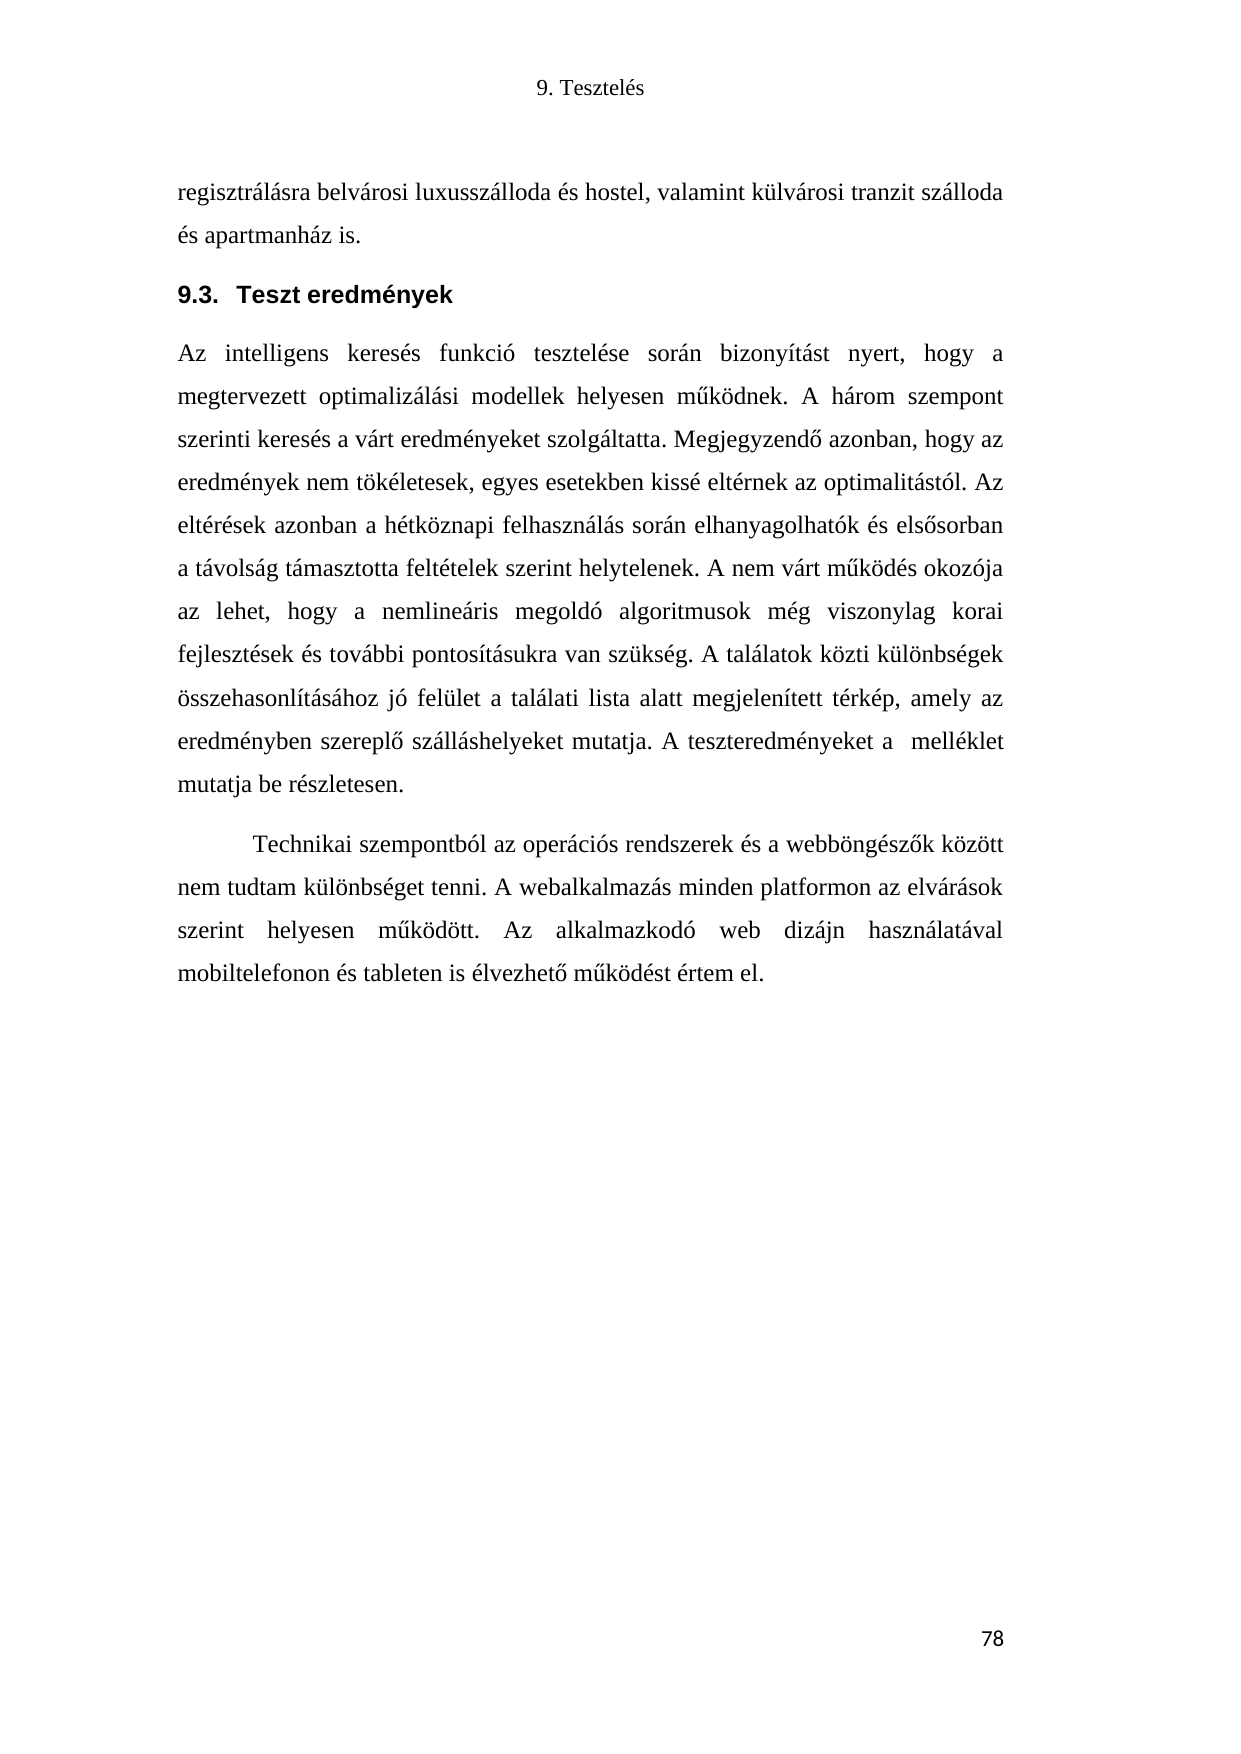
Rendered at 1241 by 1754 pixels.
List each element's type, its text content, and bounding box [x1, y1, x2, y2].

text Az intelligens keresés funkció tesztelése során bizonyítást nyert, hogy a megtervezett optimalizálási modellek helyesen működnek. A három szempont szerinti keresés a várt eredményeket szolgáltatta. Megjegyzendő azonban, hogy az eredmények nem tökéletesek, egyes esetekben kissé eltérnek az optimalitástól. Az eltérések azonban a hétköznapi felhasználás során elhanyagolhatók és elsősorban a távolság támasztotta feltételek szerint helytelenek. A nem várt működés okozója az lehet, hogy a nemlineáris megoldó algoritmusok még viszonylag korai fejlesztések és további pontosításukra van szükség. A találatok közti különbségek összehasonlításához jó felület a találati lista alatt megjelenített térkép, amely az eredményben szereplő szálláshelyeket mutatja. A teszteredményeket a 0 melléklet mutatja be részletesen. [177, 338, 1004, 798]
text Technikai szempontból az operációs rendszerek és a webböngészők között nem tudtam különbséget tenni. A webalkalmazás minden platformon az elvárások szerint helyesen működött. Az alkalmazkodó web dizájn használatával mobiltelefonon és tableten is élvezhető működést értem el. [177, 829, 1004, 987]
subtitle Teszt eredmények [177, 280, 1004, 309]
